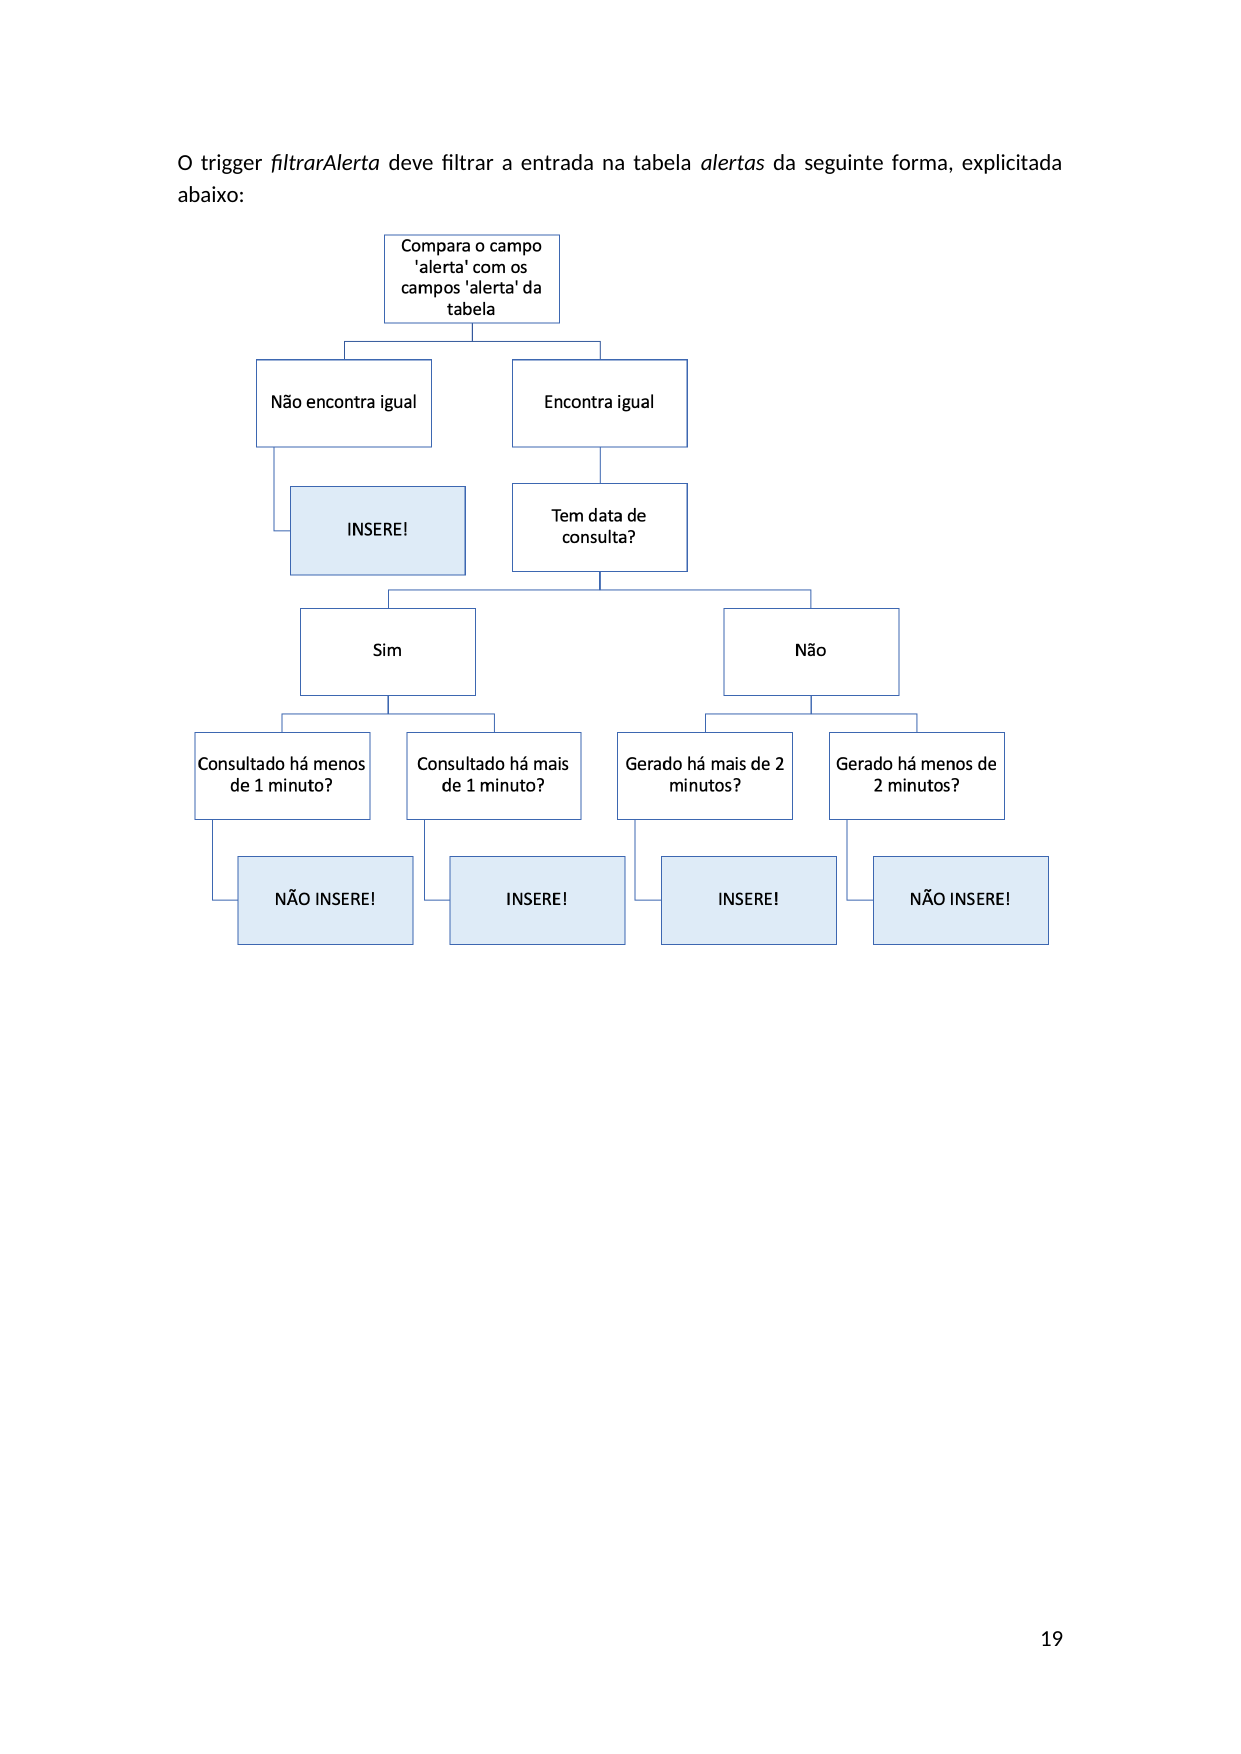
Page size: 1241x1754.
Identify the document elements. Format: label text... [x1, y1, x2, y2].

text O trigger filtrarAlerta deve filtrar a entrada na tabela alertas da seguinte forma, explicitada abaixo: [177, 148, 1063, 208]
picture [177, 232, 1063, 955]
